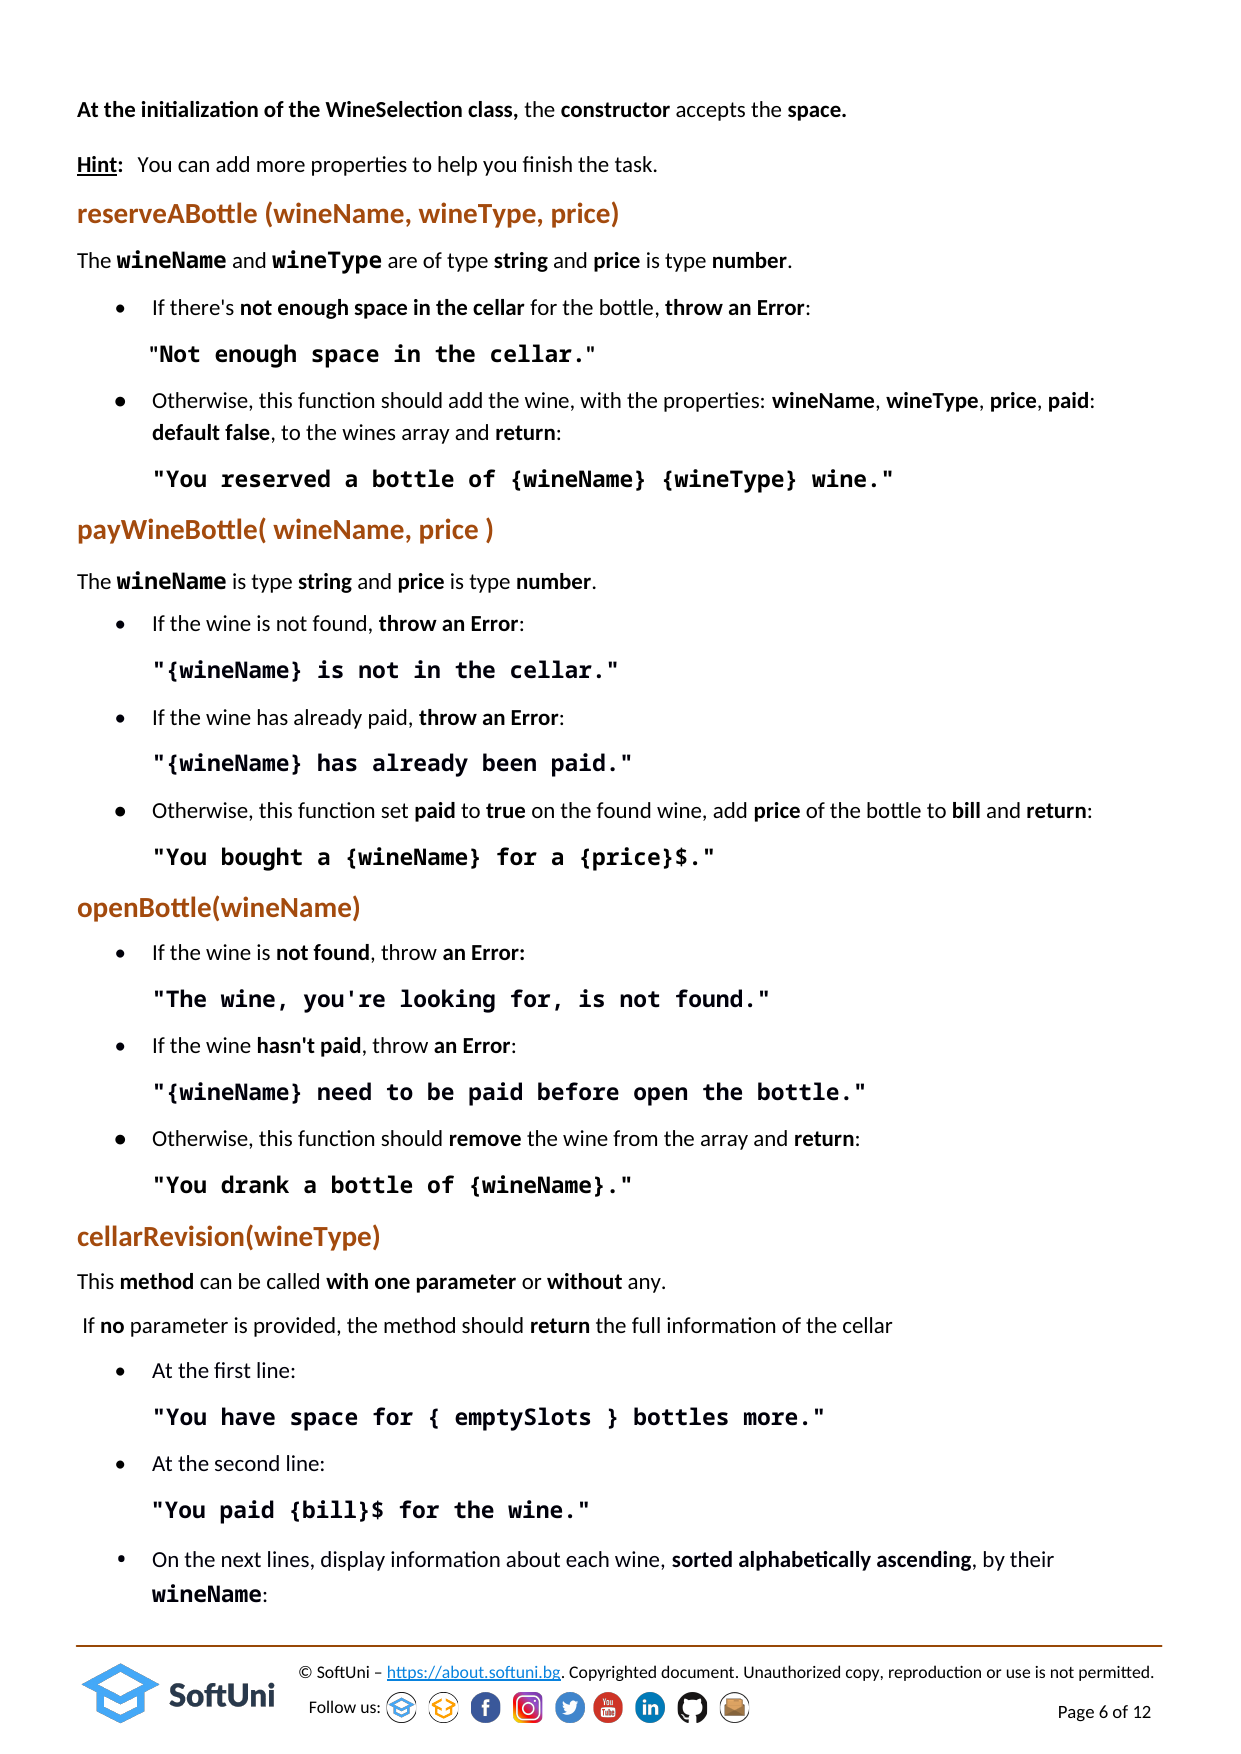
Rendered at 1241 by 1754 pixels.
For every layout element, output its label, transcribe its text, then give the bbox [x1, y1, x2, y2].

text openBottle(wineName) [77, 889, 1163, 924]
picture [75, 1658, 281, 1729]
picture [555, 1692, 585, 1723]
picture [428, 1692, 459, 1723]
text "{wineName} need to be paid before open the bottle." [152, 1076, 1163, 1107]
text reserveABottle (wineName, wineType, price) [77, 195, 1163, 231]
picture [513, 1692, 543, 1723]
picture [593, 1692, 623, 1723]
list On the next lines, display information about each wine, sorted alphabetically ascending, by their wineName: [114, 1542, 1163, 1610]
list Otherwise, this function should add the wine, with the properties: wineName, wineType, price, paid: default false, to the wines array and return: [114, 386, 1163, 446]
text "{wineName} has already been paid." [152, 747, 1163, 779]
text The wineName and wineType are of type string and price is type number. [77, 244, 1163, 276]
text "Not enough space in the cellar." [77, 337, 1163, 369]
list If there's not enough space in the cellar for the bottle, throw an Error: [114, 293, 1163, 321]
text "You bought a {wineName} for a {price}$." [152, 841, 1163, 872]
text "{wineName} is not in the cellar." [152, 654, 1163, 686]
picture [677, 1692, 708, 1723]
list If the wine hasn't paid, throw an Error: [114, 1031, 1163, 1059]
list If the wine is not found, throw an Error: [114, 938, 1163, 966]
picture [635, 1692, 644, 1701]
list At the second line: [114, 1449, 1163, 1477]
text "You paid {bill}$ for the wine." [77, 1494, 1163, 1525]
list At the first line: [114, 1356, 1163, 1384]
text At the initialization of the WineSelection class, the constructor accepts the space. [77, 95, 1163, 123]
picture [635, 1714, 644, 1723]
text "You have space for { emptySlots } bottles more." [77, 1401, 1163, 1432]
list If the wine is not found, throw an Error: [114, 609, 1163, 638]
picture [386, 1692, 417, 1723]
picture [649, 1705, 658, 1714]
text The wineName is type string and price is type number. [77, 565, 1163, 597]
list Otherwise, this function set paid to true on the found wine, add price of the bottle to bill and return: [114, 796, 1163, 824]
list If the wine has already paid, throw an Error: [114, 703, 1163, 731]
picture [656, 1714, 665, 1723]
text "You reserved a bottle of {wineName} {wineType} wine." [152, 463, 1163, 494]
text Hint: You can add more properties to help you finish the task. [77, 150, 1163, 178]
picture [471, 1692, 501, 1723]
text "The wine, you're looking for, is not found." [152, 983, 1163, 1014]
text cellarRevision(wineType) [77, 1218, 1163, 1253]
text "You drank a bottle of {wineName}." [152, 1169, 1163, 1200]
list Otherwise, this function should remove the wine from the array and return: [114, 1124, 1163, 1152]
picture [719, 1692, 750, 1723]
picture [656, 1692, 665, 1701]
text If no parameter is provided, the method should return the full information of the cellar [77, 1312, 1163, 1339]
text payWineBottle( wineName, price ) [77, 511, 1163, 547]
text This method can be called with one parameter or without any. [77, 1267, 1163, 1295]
